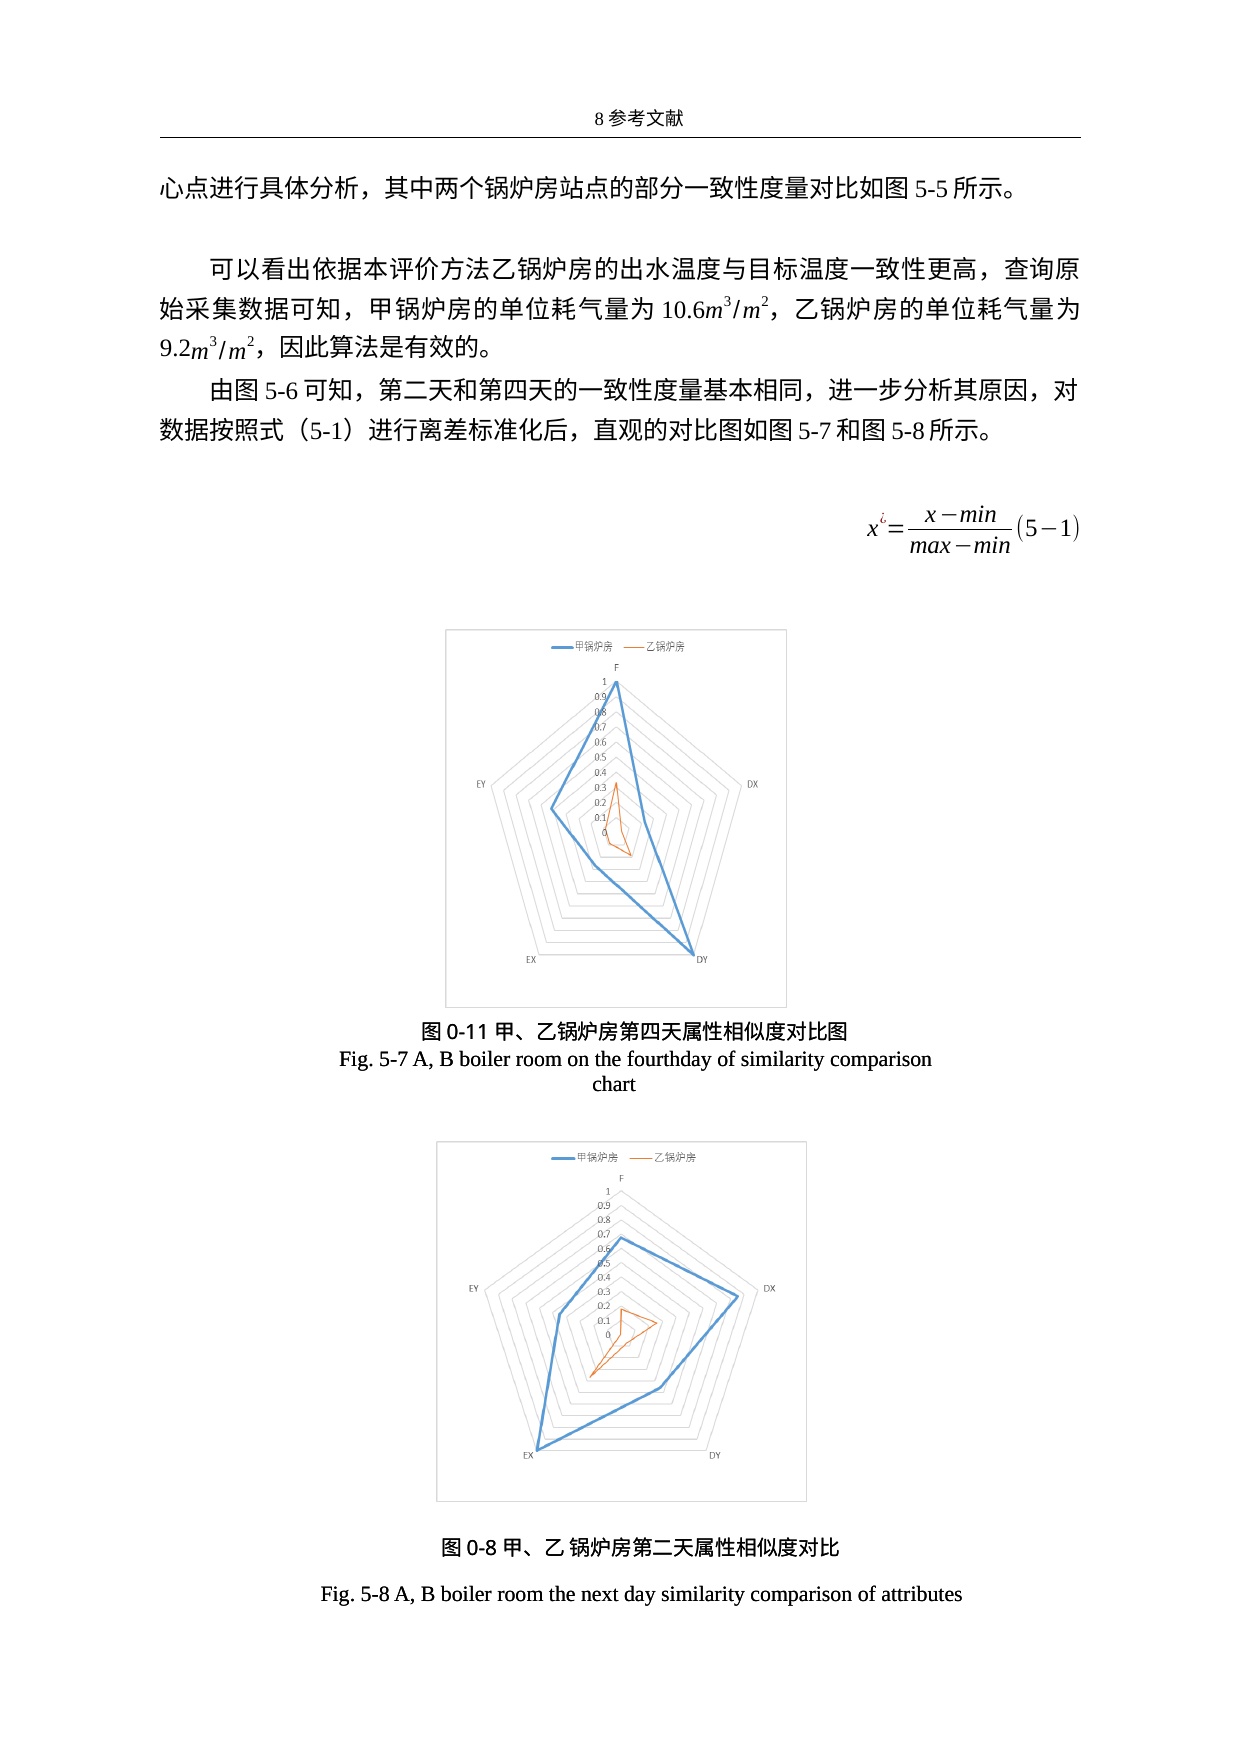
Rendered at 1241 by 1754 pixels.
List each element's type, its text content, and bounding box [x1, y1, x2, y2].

text 由图5-6可知，第二天和第四天的一致性度量基本相同，进一步分析其原因，对数据按照式（5-1）进行离差标准化后，直观的对比图如图5-7和图5-8所示。 [159, 368, 1081, 449]
picture [436, 1141, 807, 1502]
text 可以看出依据本评价方法乙锅炉房的出水温度与目标温度一致性更高，查询原始采集数据可知，甲锅炉房的单位耗气量为10.6，乙锅炉房的单位耗气量为9.2，因此算法是有效的。 [159, 247, 1081, 368]
picture [445, 629, 787, 1008]
text 可见，当K值为3时具有较好的聚类效果，可以将不同的供热锅炉房进行区分，将属性相似度中的离散Frechet距离和延时取出进行作图可得图5-5，取出两簇的中心点进行具体分析，其中两个锅炉房站点的部分一致性度量对比如图5-5所示。 [159, 166, 1081, 207]
